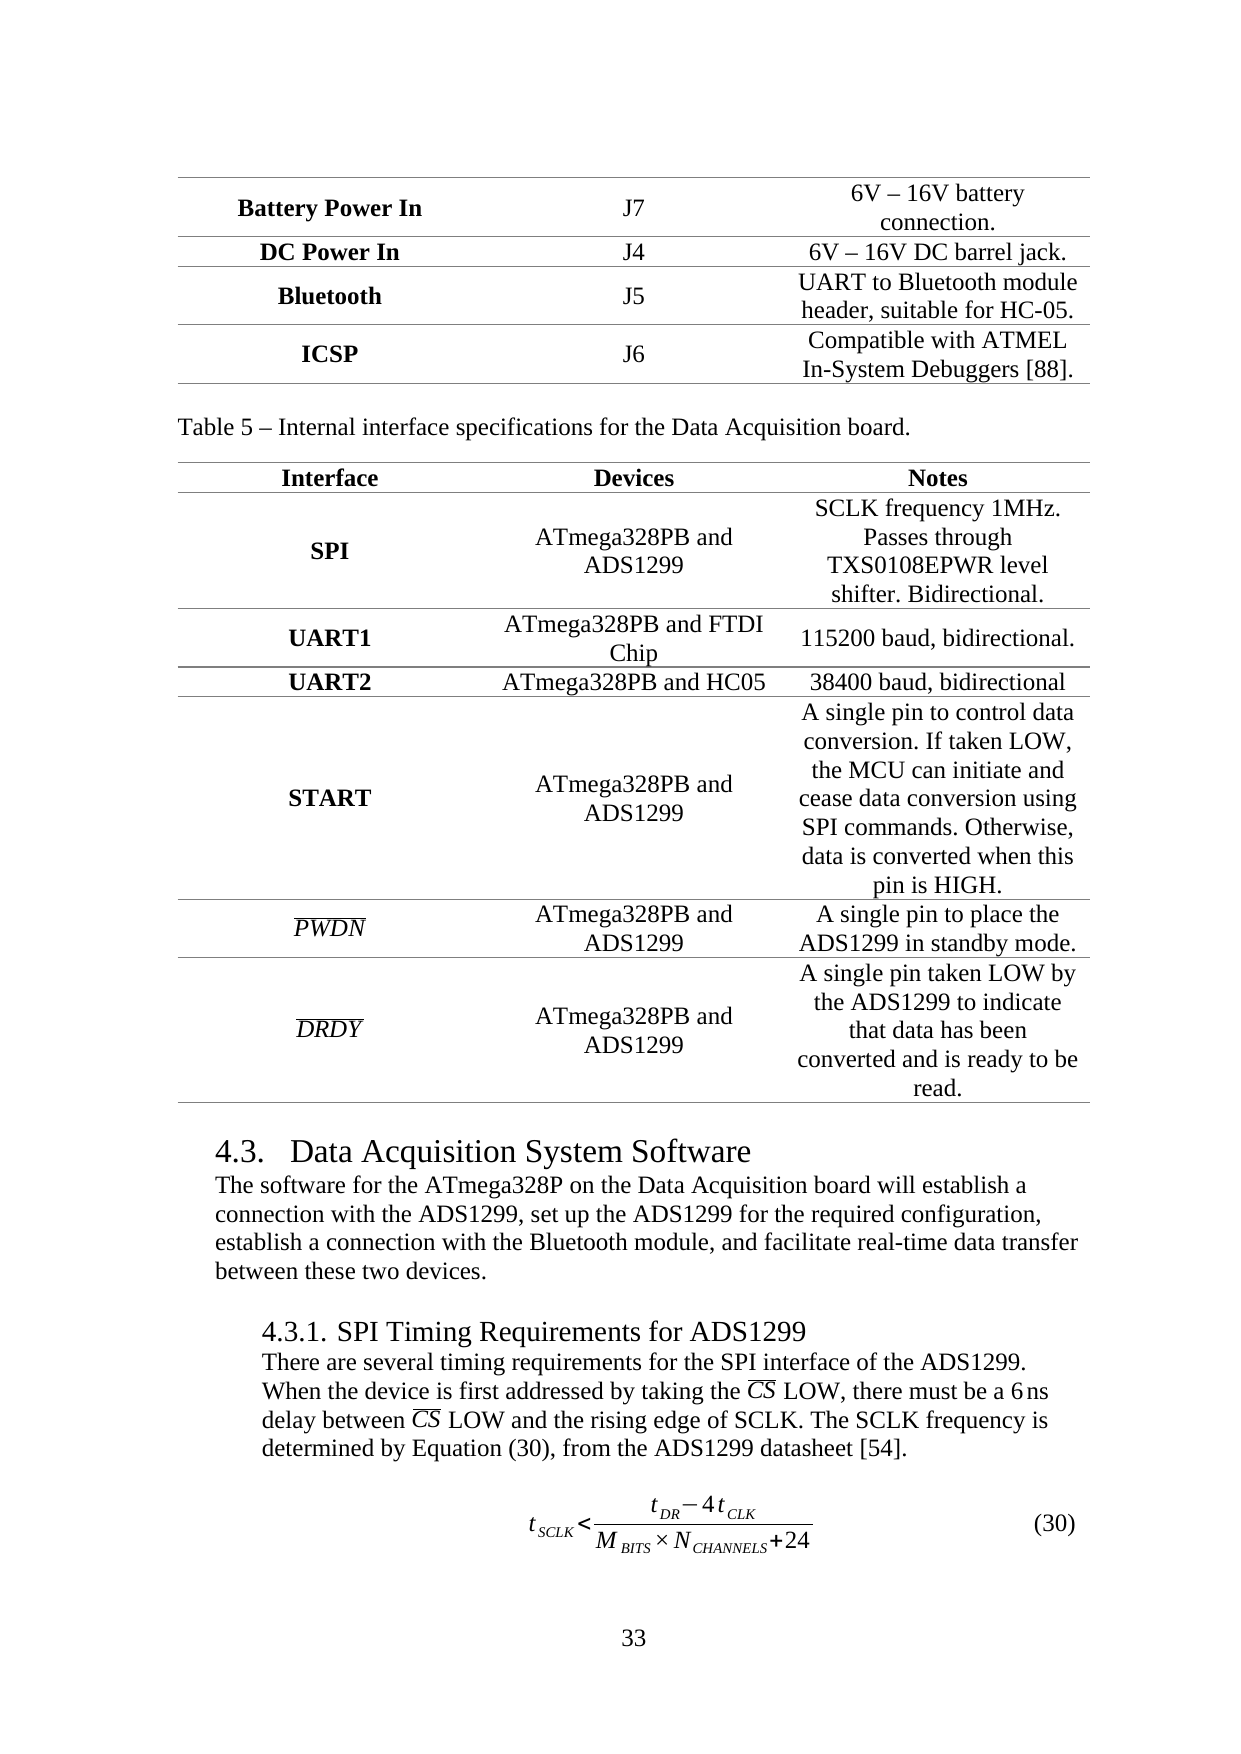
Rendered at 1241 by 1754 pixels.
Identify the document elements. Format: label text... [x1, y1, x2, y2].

table_cell SPI [178, 493, 482, 608]
subtitle SPI Timing Requirements for ADS1299 [262, 1314, 1090, 1347]
table_cell Compatible with ATMEL In-System Debuggers [88]. [786, 325, 1090, 383]
table_cell A single pin taken LOW by the ADS1299 to indicate that data has been converted and is ready to be read. [786, 958, 1090, 1102]
table_cell ATmega328PB and ADS1299 [482, 493, 786, 608]
table_header Interface [178, 463, 482, 492]
table_cell A single pin to place the ADS1299 in standby mode. [786, 900, 1090, 957]
table_cell ATmega328PB and ADS1299 [482, 697, 786, 898]
table_cell A single pin to control data conversion. If taken LOW, the MCU can initiate and cease data conversion using SPI commands. Otherwise, data is converted when this pin is HIGH. [786, 697, 1090, 898]
text Table 5 – Internal interface specifications for the Data Acquisition board. [177, 412, 1090, 441]
table_cell ATmega328PB and FTDI Chip [482, 609, 786, 666]
table_cell J7 [482, 178, 786, 236]
subtitle Data Acquisition System Software [215, 1132, 1090, 1170]
table_cell [178, 900, 482, 957]
table_cell SCLK frequency 1MHz. Passes through TXS0108EPWR level shifter. Bidirectional. [786, 493, 1090, 608]
table_cell 6V – 16V battery connection. [786, 178, 1090, 236]
table_cell UART1 [178, 609, 482, 666]
table_cell 115200 baud, bidirectional. [786, 609, 1090, 666]
table_cell START [178, 697, 482, 898]
table_header Devices [482, 463, 786, 492]
table_cell J6 [482, 325, 786, 383]
text The software for the ATmega328P on the Data Acquisition board will establish a connection with the ADS1299, set up the ADS1299 for the required configuration, establish a connection with the Bluetooth module, and facilitate real-time data transfer between these two devices. [215, 1170, 1090, 1285]
table_cell J4 [482, 237, 786, 266]
table_cell J5 [482, 267, 786, 324]
table_cell ATmega328PB and ADS1299 [482, 900, 786, 957]
table_cell ICSP [178, 325, 482, 383]
table_cell Bluetooth [178, 267, 482, 324]
table_cell ATmega328PB and ADS1299 [482, 958, 786, 1102]
table_cell UART2 [178, 668, 482, 696]
table_header Notes [786, 463, 1090, 492]
table_cell Battery Power In [178, 178, 482, 236]
table_cell ATmega328PB and HC05 [482, 668, 786, 696]
text There are several timing requirements for the SPI interface of the ADS1299. When the device is first addressed by taking the LOW, there must be a 6 ns delay between LOW and the rising edge of SCLK. The SCLK frequency is determined by Equation (30), from the ADS1299 datasheet [54]. [262, 1347, 1090, 1462]
table_cell UART to Bluetooth module header, suitable for HC-05. [786, 267, 1090, 324]
table_cell [178, 958, 482, 1102]
table_cell DC Power In [178, 237, 482, 266]
table_cell 6V – 16V DC barrel jack. [786, 237, 1090, 266]
table_cell 38400 baud, bidirectional [786, 668, 1090, 696]
